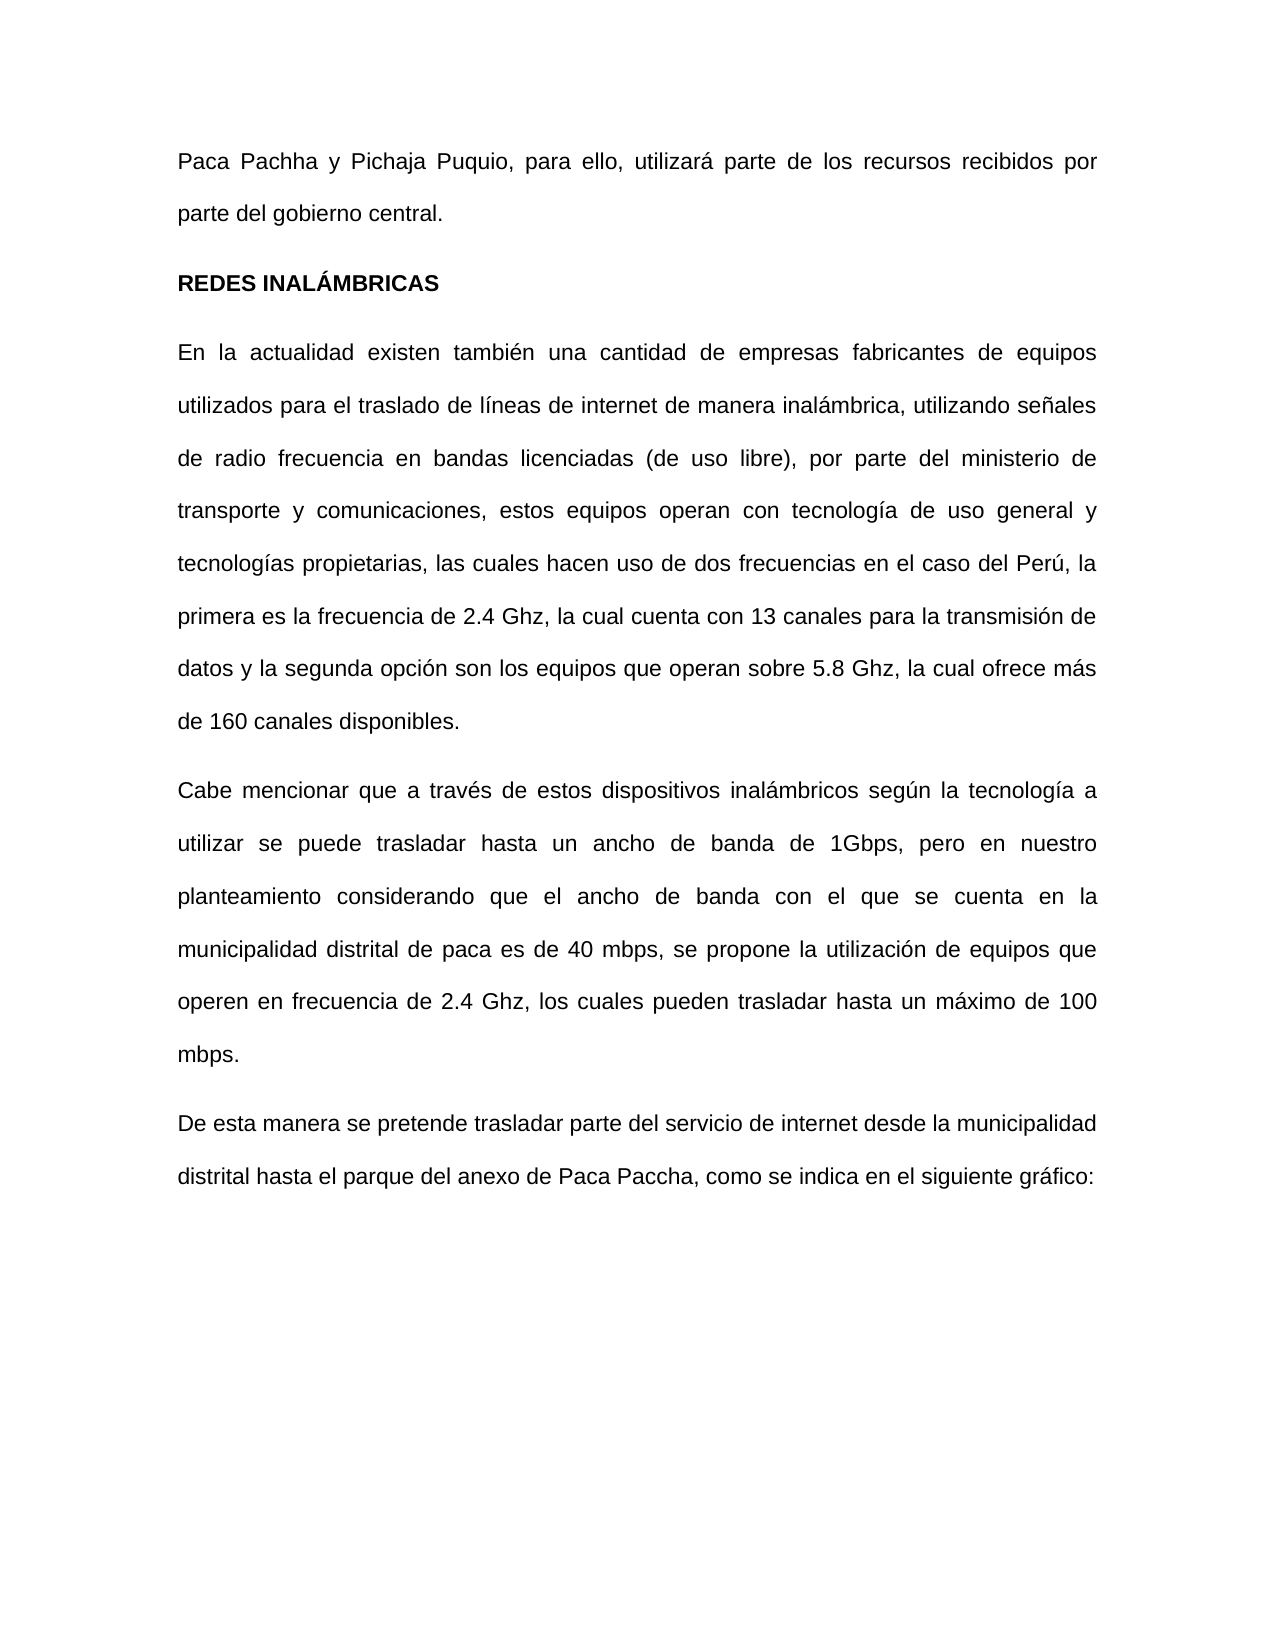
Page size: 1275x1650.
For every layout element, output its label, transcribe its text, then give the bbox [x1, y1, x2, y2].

text Cabe mencionar que a través de estos dispositivos inalámbricos según la tecnología a utilizar se puede trasladar hasta un ancho de banda de 1Gbps, pero en nuestro planteamiento considerando que el ancho de banda con el que se cuenta en la municipalidad distrital de paca es de 40 mbps, se propone la utilización de equipos que operen en frecuencia de 2.4 Ghz, los cuales pueden trasladar hasta un máximo de 100 mbps. [177, 777, 1098, 1067]
text REDES INALÁMBRICAS [177, 270, 1098, 296]
text En la actualidad existen también una cantidad de empresas fabricantes de equipos utilizados para el traslado de líneas de internet de manera inalámbrica, utilizando señales de radio frecuencia en bandas licenciadas (de uso libre), por parte del ministerio de transporte y comunicaciones, estos equipos operan con tecnología de uso general y tecnologías propietarias, las cuales hacen uso de dos frecuencias en el caso del Perú, la primera es la frecuencia de 2.4 Ghz, la cual cuenta con 13 canales para la transmisión de datos y la segunda opción son los equipos que operan sobre 5.8 Ghz, la cual ofrece más de 160 canales disponibles. [177, 339, 1098, 734]
text Paca Pachha y Pichaja Puquio, para ello, utilizará parte de los recursos recibidos por parte del gobierno central. [177, 148, 1098, 227]
text De esta manera se pretende trasladar parte del servicio de internet desde la municipalidad distrital hasta el parque del anexo de Paca Paccha, como se indica en el siguiente gráfico: [177, 1110, 1098, 1189]
